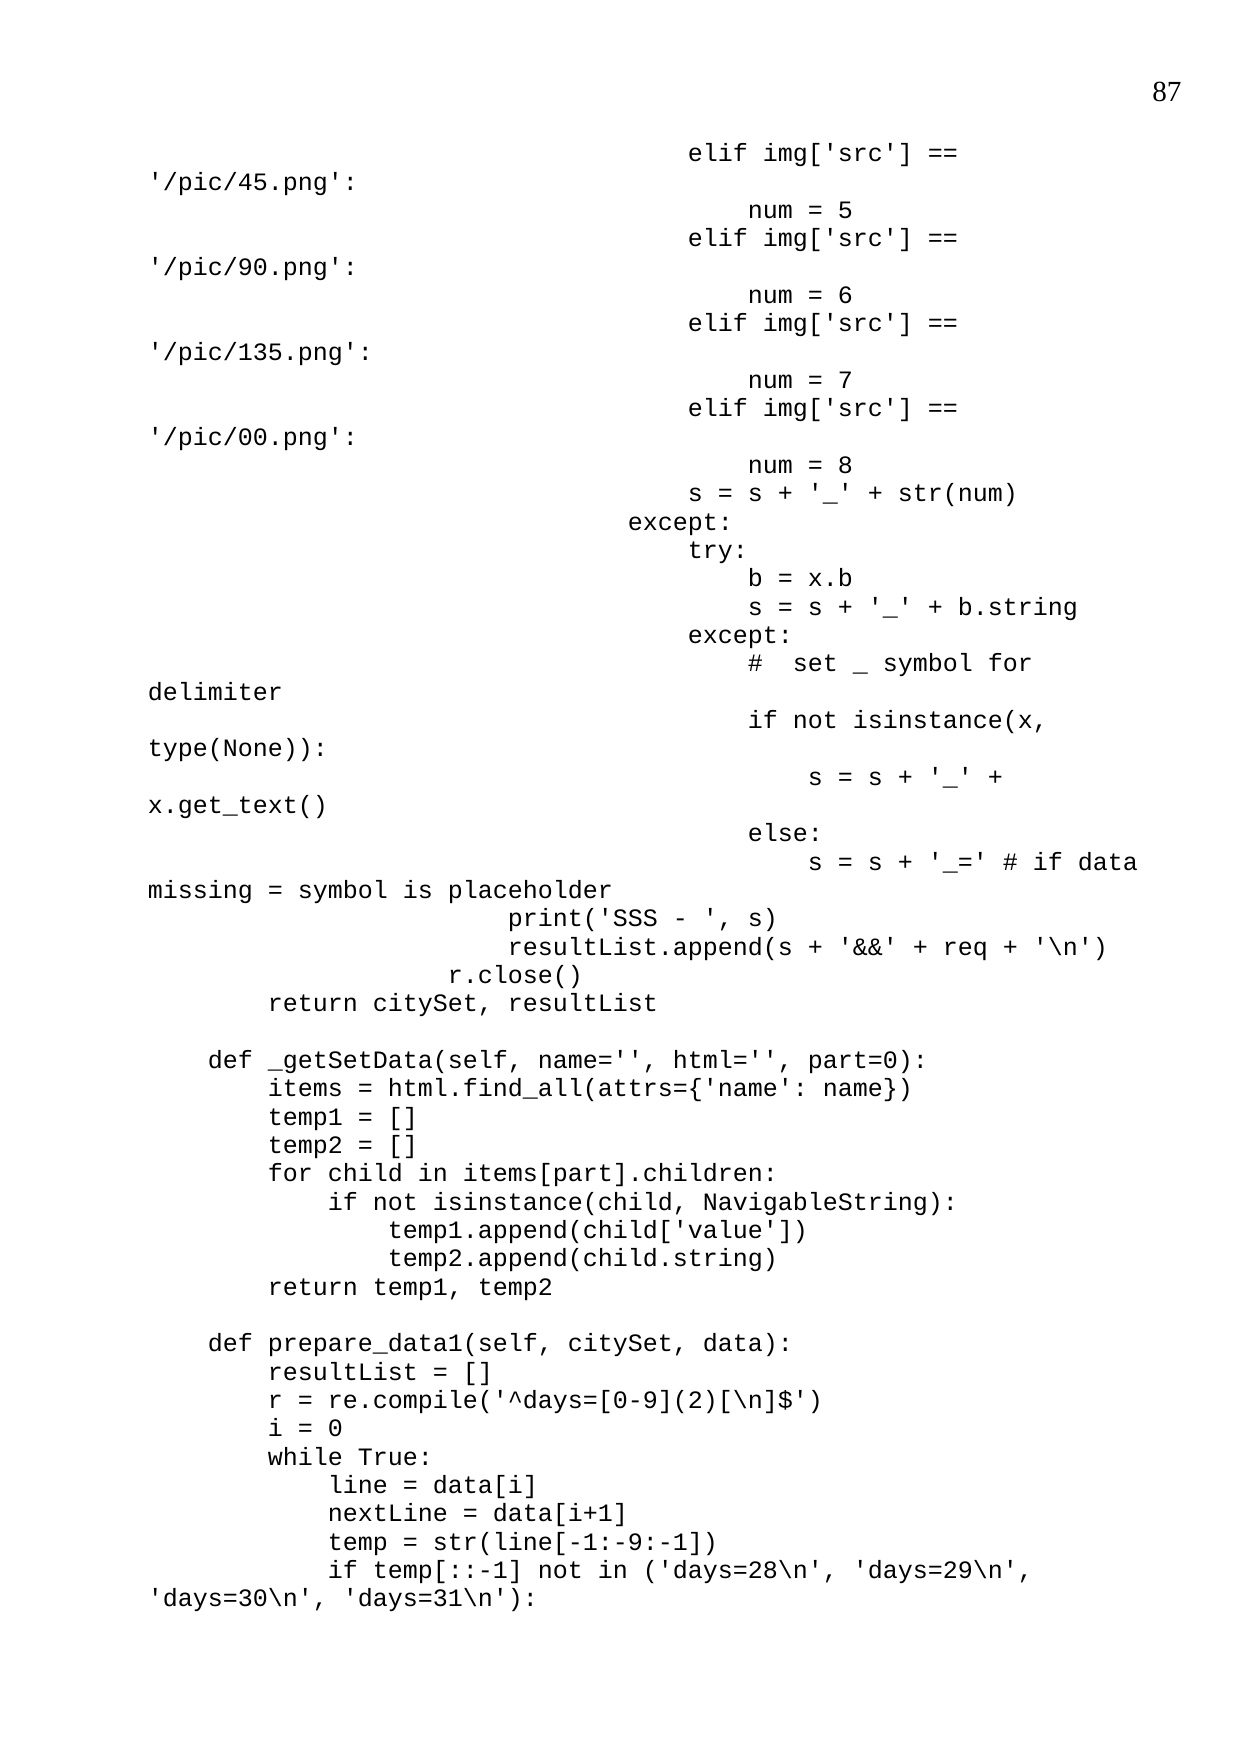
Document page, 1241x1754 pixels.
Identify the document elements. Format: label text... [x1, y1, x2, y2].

text resultList.append(s + '&&' + req + '\n') [148, 934, 1181, 963]
text def prepare_data1(self, citySet, data): [148, 1331, 1181, 1359]
text else: [148, 821, 1181, 849]
text b = x.b [148, 566, 1181, 594]
text print('SSS - ', s) [148, 906, 1181, 934]
text # set _ symbol for delimiter [148, 651, 1181, 708]
text num = 5 [148, 198, 1181, 226]
text temp1 = [] [148, 1104, 1181, 1133]
text elif img['src'] == '/pic/135.png': [148, 311, 1181, 368]
text if not isinstance(x, type(None)): [148, 708, 1181, 764]
text return citySet, resultList [148, 991, 1181, 1019]
text nextLine = data[i+1] [148, 1501, 1181, 1529]
text if temp[::-1] not in ('days=28\n', 'days=29\n', 'days=30\n', 'days=31\n'): [148, 1558, 1181, 1614]
text s = s + '_' + str(num) [148, 481, 1181, 509]
text r = re.compile('^days=[0-9](2)[\n]$') [148, 1388, 1181, 1416]
text r.close() [148, 963, 1181, 991]
text temp2 = [] [148, 1133, 1181, 1161]
text temp = str(line[-1:-9:-1]) [148, 1529, 1181, 1558]
text if not isinstance(child, NavigableString): [148, 1189, 1181, 1218]
text s = s + '_' + x.get_text() [148, 764, 1181, 821]
text line = data[i] [148, 1473, 1181, 1501]
text num = 7 [148, 368, 1181, 396]
text s = s + '_' + b.string [148, 594, 1181, 623]
text num = 6 [148, 283, 1181, 311]
text except: [148, 509, 1181, 538]
text items = html.find_all(attrs={'name': name}) [148, 1076, 1181, 1104]
text resultList = [] [148, 1359, 1181, 1388]
text elif img['src'] == '/pic/45.png': [148, 141, 1181, 198]
text temp2.append(child.string) [148, 1246, 1181, 1274]
text elif img['src'] == '/pic/00.png': [148, 396, 1181, 453]
text try: [148, 538, 1181, 566]
text for child in items[part].children: [148, 1161, 1181, 1189]
text s = s + '_=' # if data missing = symbol is placeholder [148, 849, 1181, 906]
text def _getSetData(self, name='', html='', part=0): [148, 1048, 1181, 1076]
text while True: [148, 1444, 1181, 1473]
text temp1.append(child['value']) [148, 1218, 1181, 1246]
text num = 8 [148, 453, 1181, 481]
text elif img['src'] == '/pic/90.png': [148, 226, 1181, 283]
text except: [148, 623, 1181, 651]
text i = 0 [148, 1416, 1181, 1444]
text return temp1, temp2 [148, 1274, 1181, 1303]
